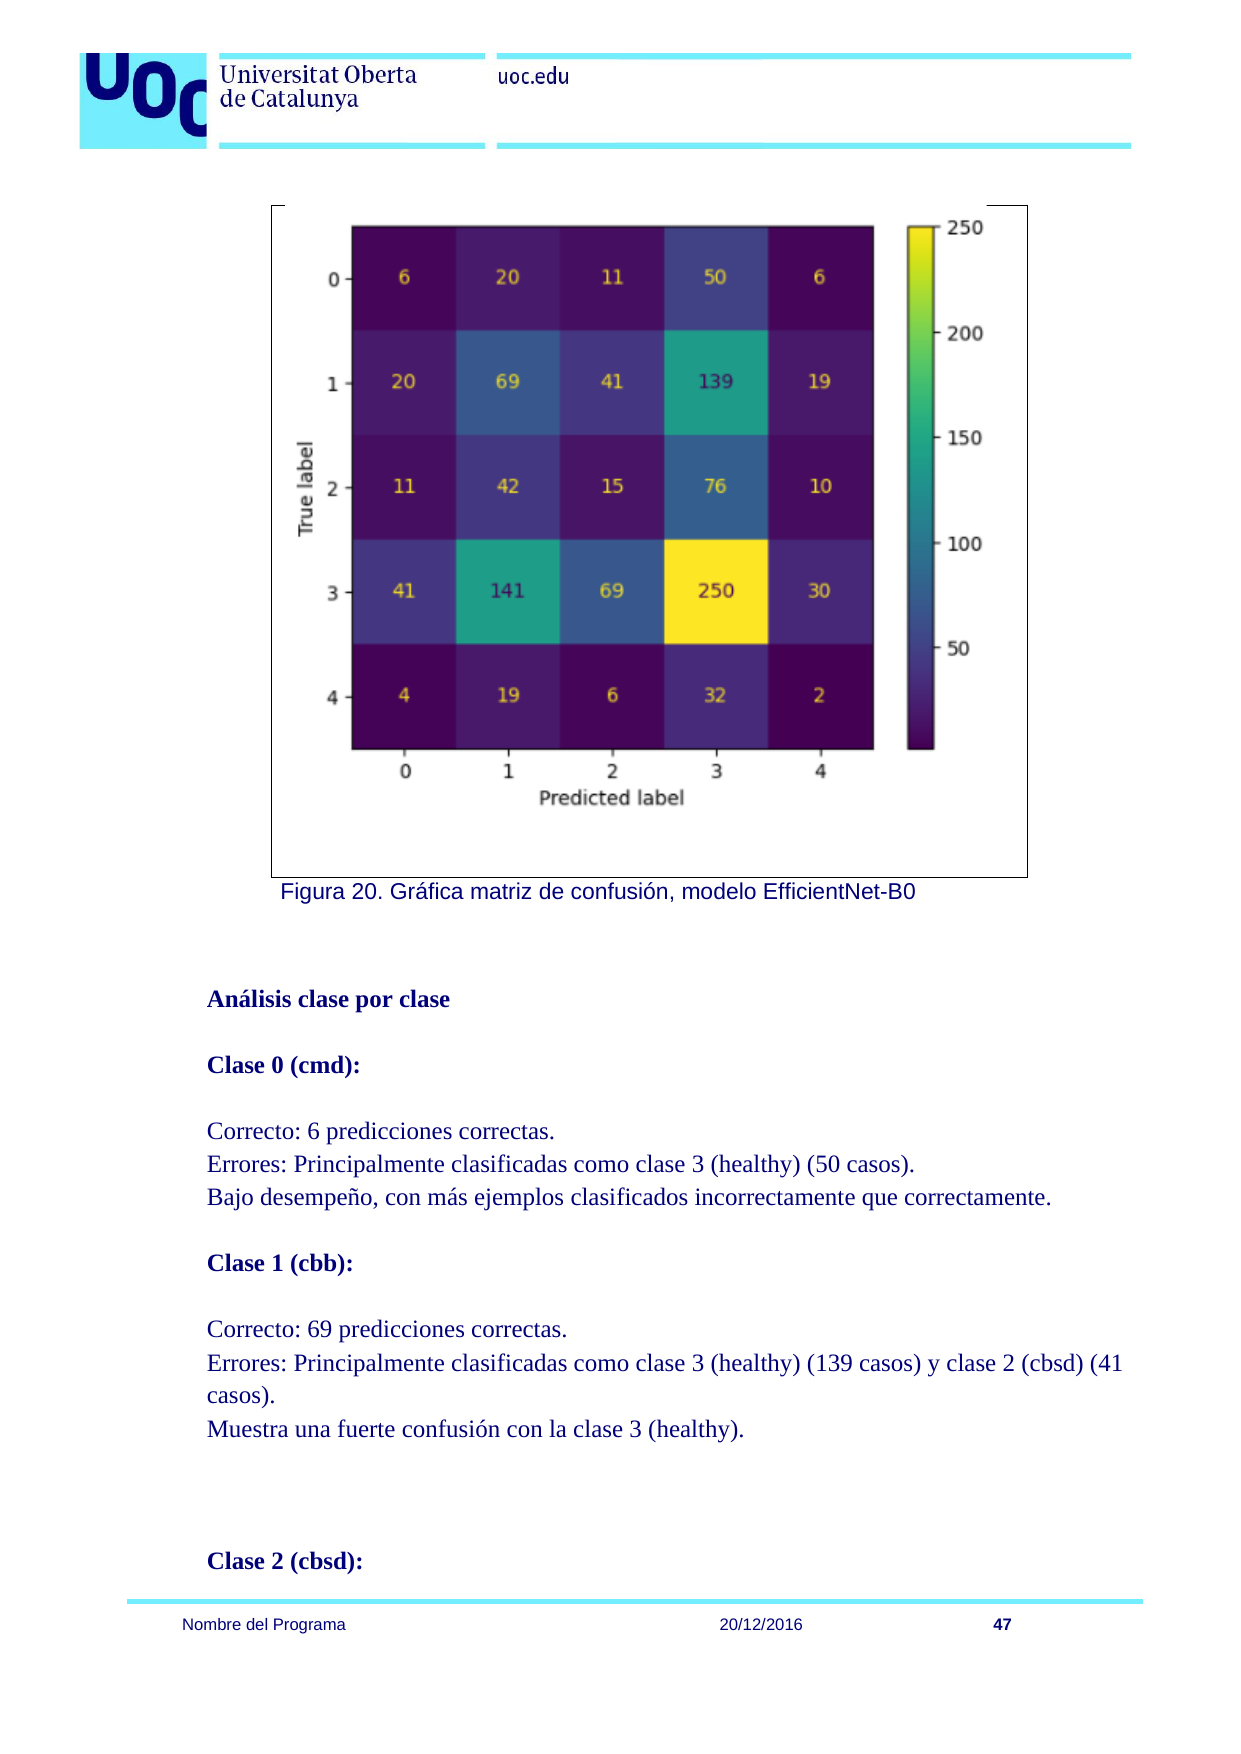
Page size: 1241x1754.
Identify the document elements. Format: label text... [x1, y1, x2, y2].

text Bajo desempeño, con más ejemplos clasificados incorrectamente que correctamente. [207, 1182, 1137, 1211]
text Clase 0 (cmd): [207, 1050, 1137, 1079]
picture [74, 53, 1132, 149]
table_header [272, 206, 1027, 877]
text Figura 20. Gráfica matriz de confusión, modelo EfficientNet-B0 [59, 878, 1137, 904]
text Correcto: 6 predicciones correctas. [207, 1116, 1137, 1145]
picture [283, 205, 986, 816]
text Errores: Principalmente clasificadas como clase 3 (healthy) (50 casos). [207, 1149, 1137, 1178]
text Errores: Principalmente clasificadas como clase 3 (healthy) (139 casos) y clase 2 (cbsd) (41 casos). [207, 1348, 1137, 1409]
text Correcto: 69 predicciones correctas. [207, 1314, 1137, 1343]
text Análisis clase por clase [207, 984, 1137, 1013]
text Clase 1 (cbb): [207, 1248, 1137, 1277]
text Clase 2 (cbsd): [207, 1546, 1137, 1574]
text Muestra una fuerte confusión con la clase 3 (healthy). [207, 1414, 1137, 1442]
